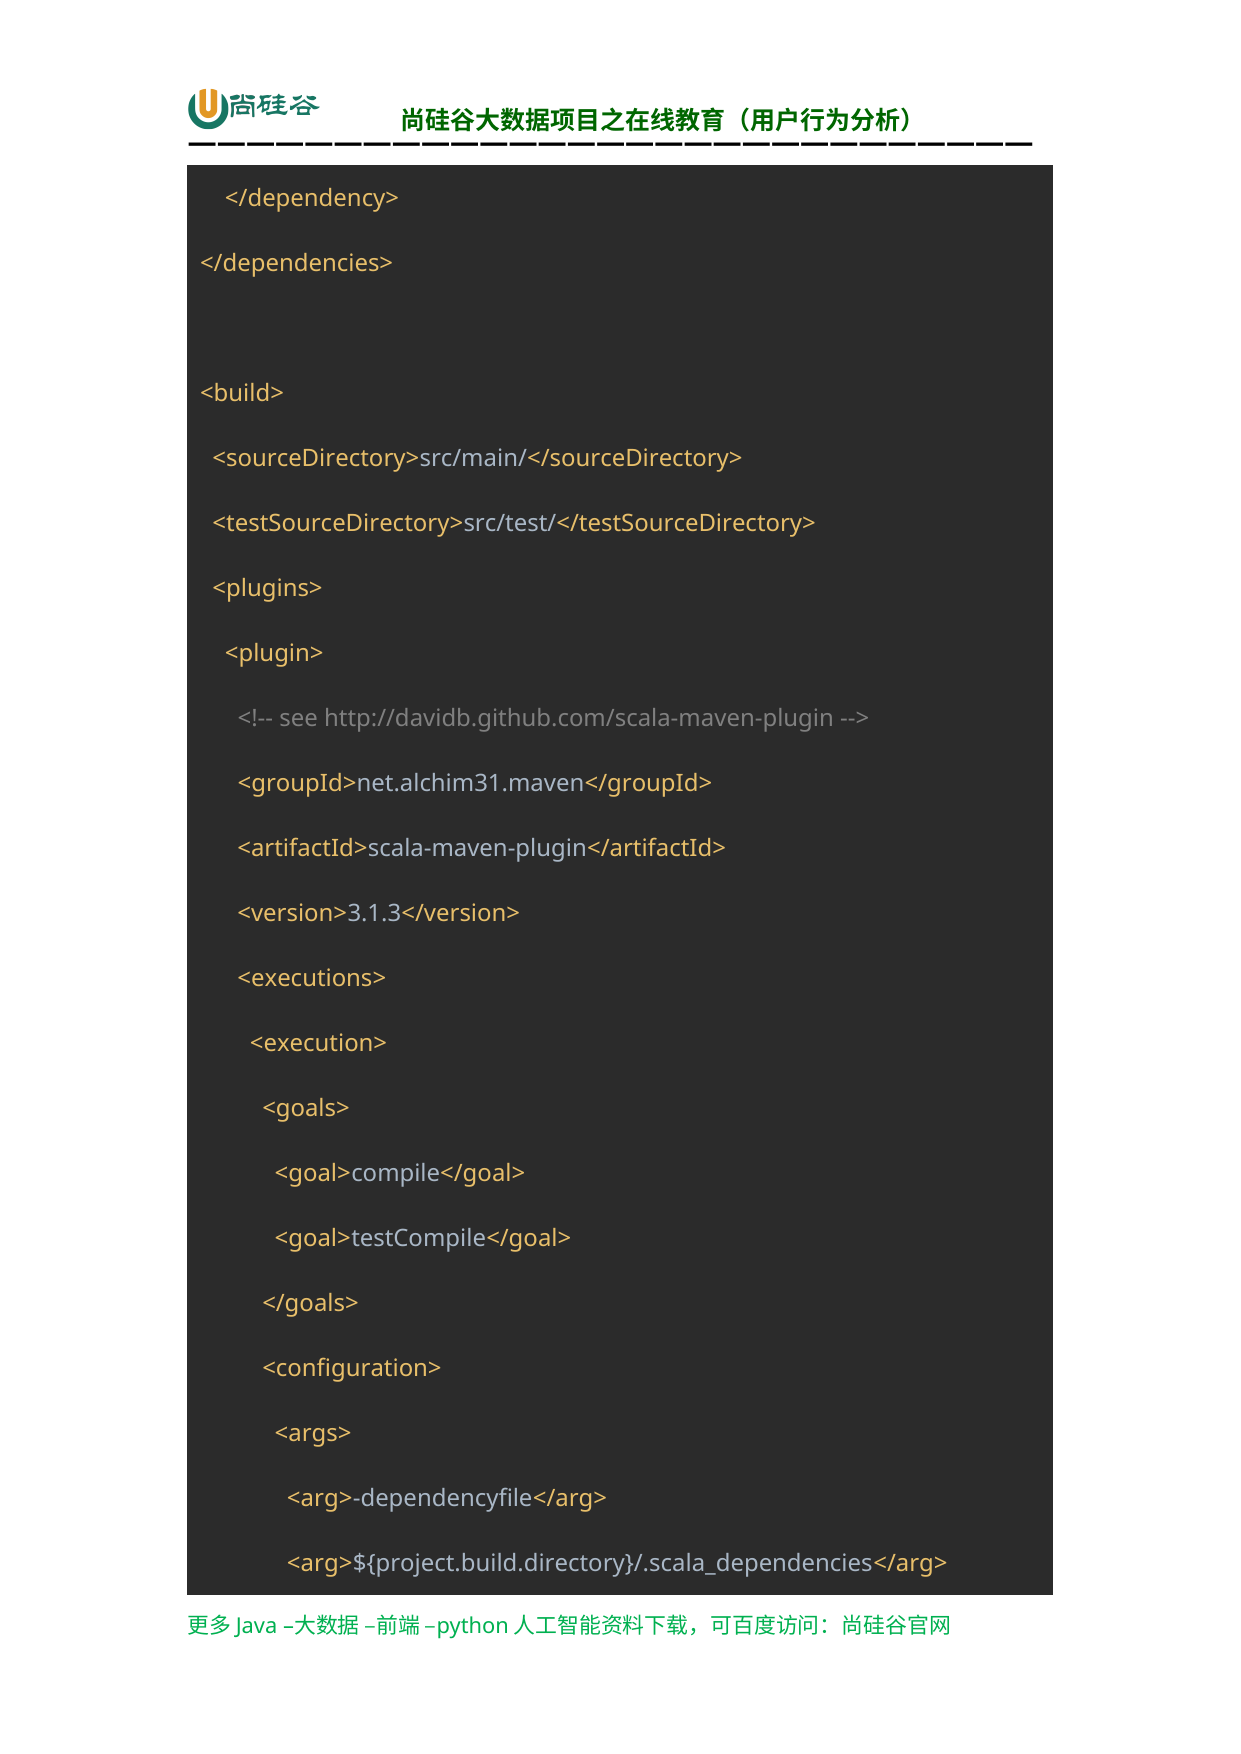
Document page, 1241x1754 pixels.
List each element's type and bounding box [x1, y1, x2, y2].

text [187, 165, 1053, 1595]
picture [187, 88, 321, 130]
